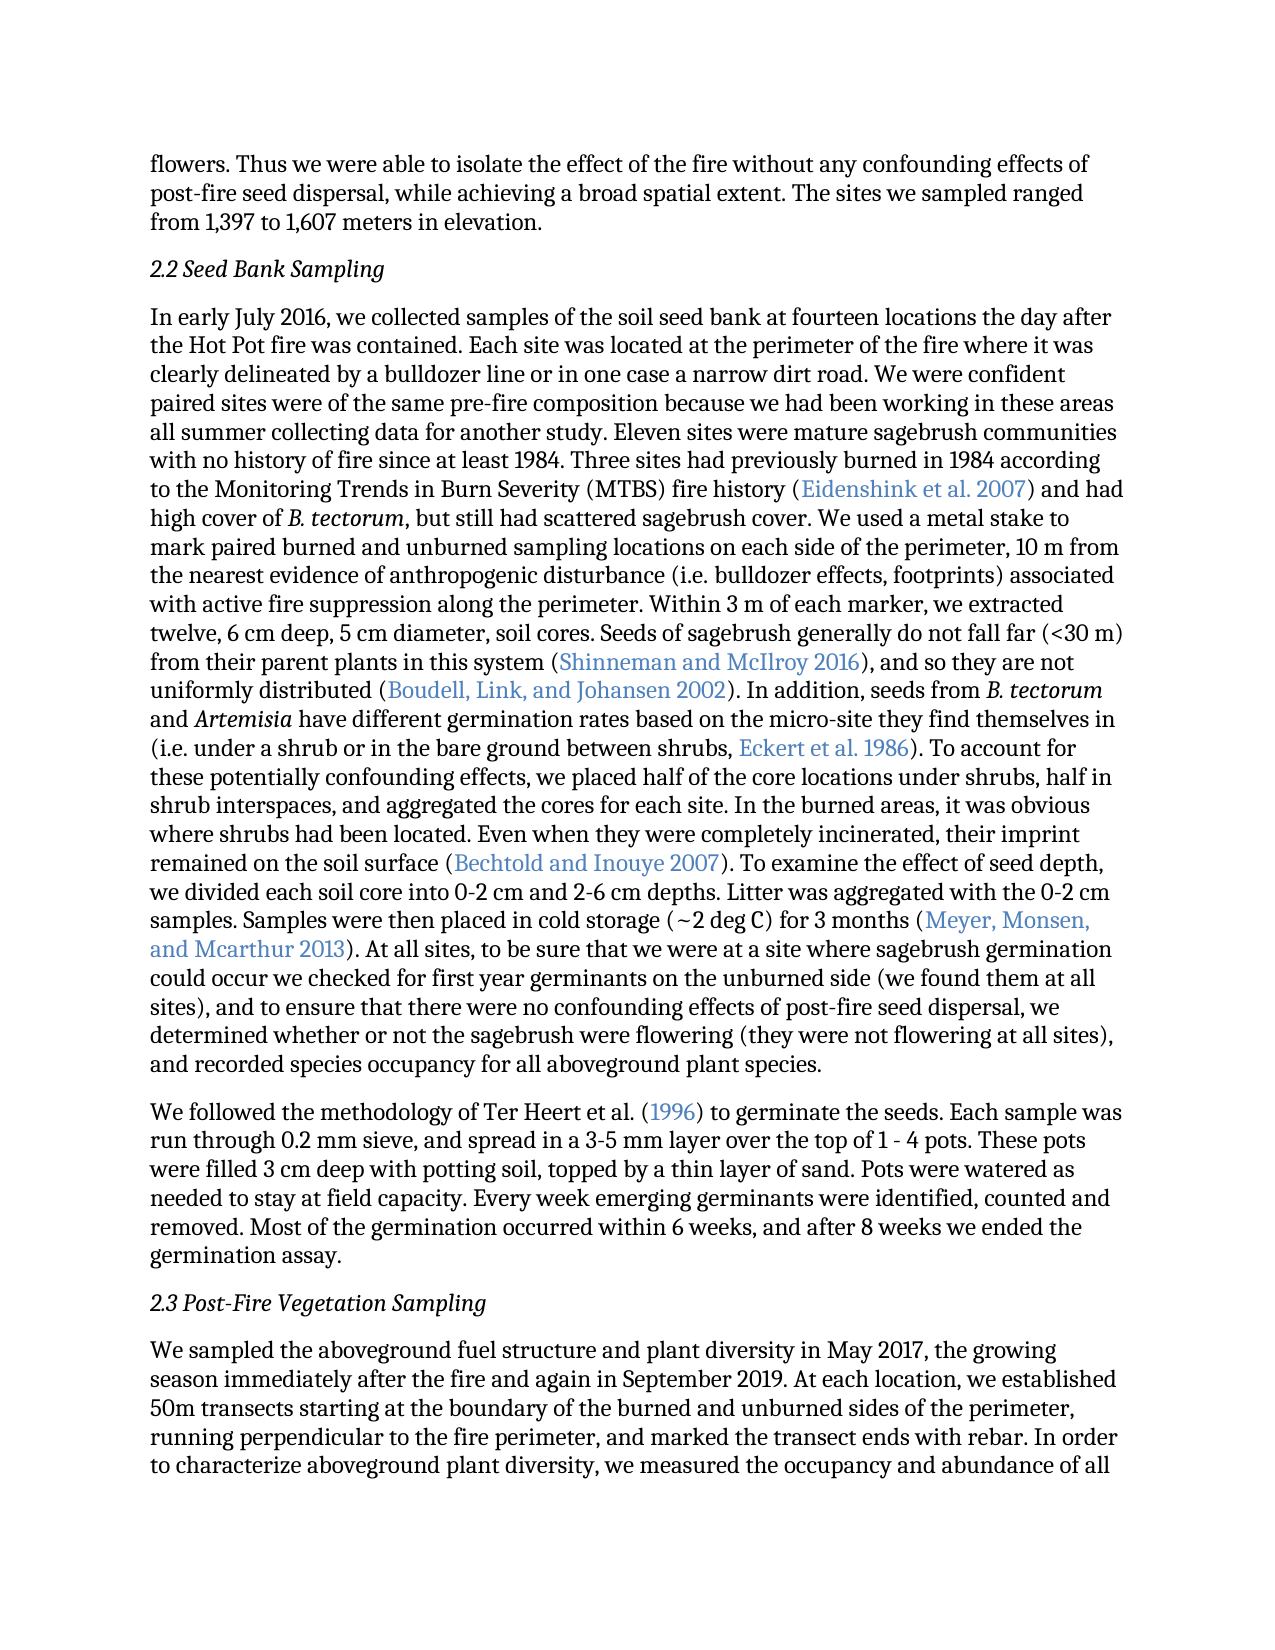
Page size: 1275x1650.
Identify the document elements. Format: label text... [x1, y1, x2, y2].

text In early July 2016, we collected samples of the soil seed bank at fourteen locations the day after the Hot Pot fire was contained. Each site was located at the perimeter of the fire where it was clearly delineated by a bulldozer line or in one case a narrow dirt road. We were confident paired sites were of the same pre-fire composition because we had been working in these areas all summer collecting data for another study. Eleven sites were mature sagebrush communities with no history of fire since at least 1984. Three sites had previously burned in 1984 according to the Monitoring Trends in Burn Severity (MTBS) fire history (Eidenshink et al. 2007) and had high cover of B. tectorum, but still had scattered sagebrush cover. We used a metal stake to mark paired burned and unburned sampling locations on each side of the perimeter, 10 m from the nearest evidence of anthropogenic disturbance (i.e. bulldozer effects, footprints) associated with active fire suppression along the perimeter. Within 3 m of each marker, we extracted twelve, 6 cm deep, 5 cm diameter, soil cores. Seeds of sagebrush generally do not fall far (<30 m) from their parent plants in this system (Shinneman and McIlroy 2016), and so they are not uniformly distributed (Boudell, Link, and Johansen 2002). In addition, seeds from B. tectorum and Artemisia have different germination rates based on the micro-site they find themselves in (i.e. under a shrub or in the bare ground between shrubs, Eckert et al. 1986). To account for these potentially confounding effects, we placed half of the core locations under shrubs, half in shrub interspaces, and aggregated the cores for each site. In the burned areas, it was obvious where shrubs had been located. Even when they were completely incinerated, their imprint remained on the soil surface (Bechtold and Inouye 2007). To examine the effect of seed depth, we divided each soil core into 0-2 cm and 2-6 cm depths. Litter was aggregated with the 0-2 cm samples. Samples were then placed in cold storage (~2 deg C) for 3 months (Meyer, Monsen, and Mcarthur 2013). At all sites, to be sure that we were at a site where sagebrush germination could occur we checked for first year germinants on the unburned side (we found them at all sites), and to ensure that there were no confounding effects of post-fire seed dispersal, we determined whether or not the sagebrush were flowering (they were not flowering at all sites), and recorded species occupancy for all aboveground plant species. [150, 302, 1125, 1079]
text 2.2 Seed Bank Sampling [150, 255, 1125, 284]
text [150, 150, 1125, 236]
text 2.3 Post-Fire Vegetation Sampling [150, 1289, 1125, 1317]
text We followed the methodology of Ter Heert et al. (1996) to germinate the seeds. Each sample was run through 0.2 mm sieve, and spread in a 3-5 mm layer over the top of 1 - 4 pots. These pots were filled 3 cm deep with potting soil, topped by a thin layer of sand. Pots were watered as needed to stay at field capacity. Every week emerging germinants were identified, counted and removed. Most of the germination occurred within 6 weeks, and after 8 weeks we ended the germination assay. [150, 1097, 1125, 1270]
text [150, 1336, 1125, 1480]
